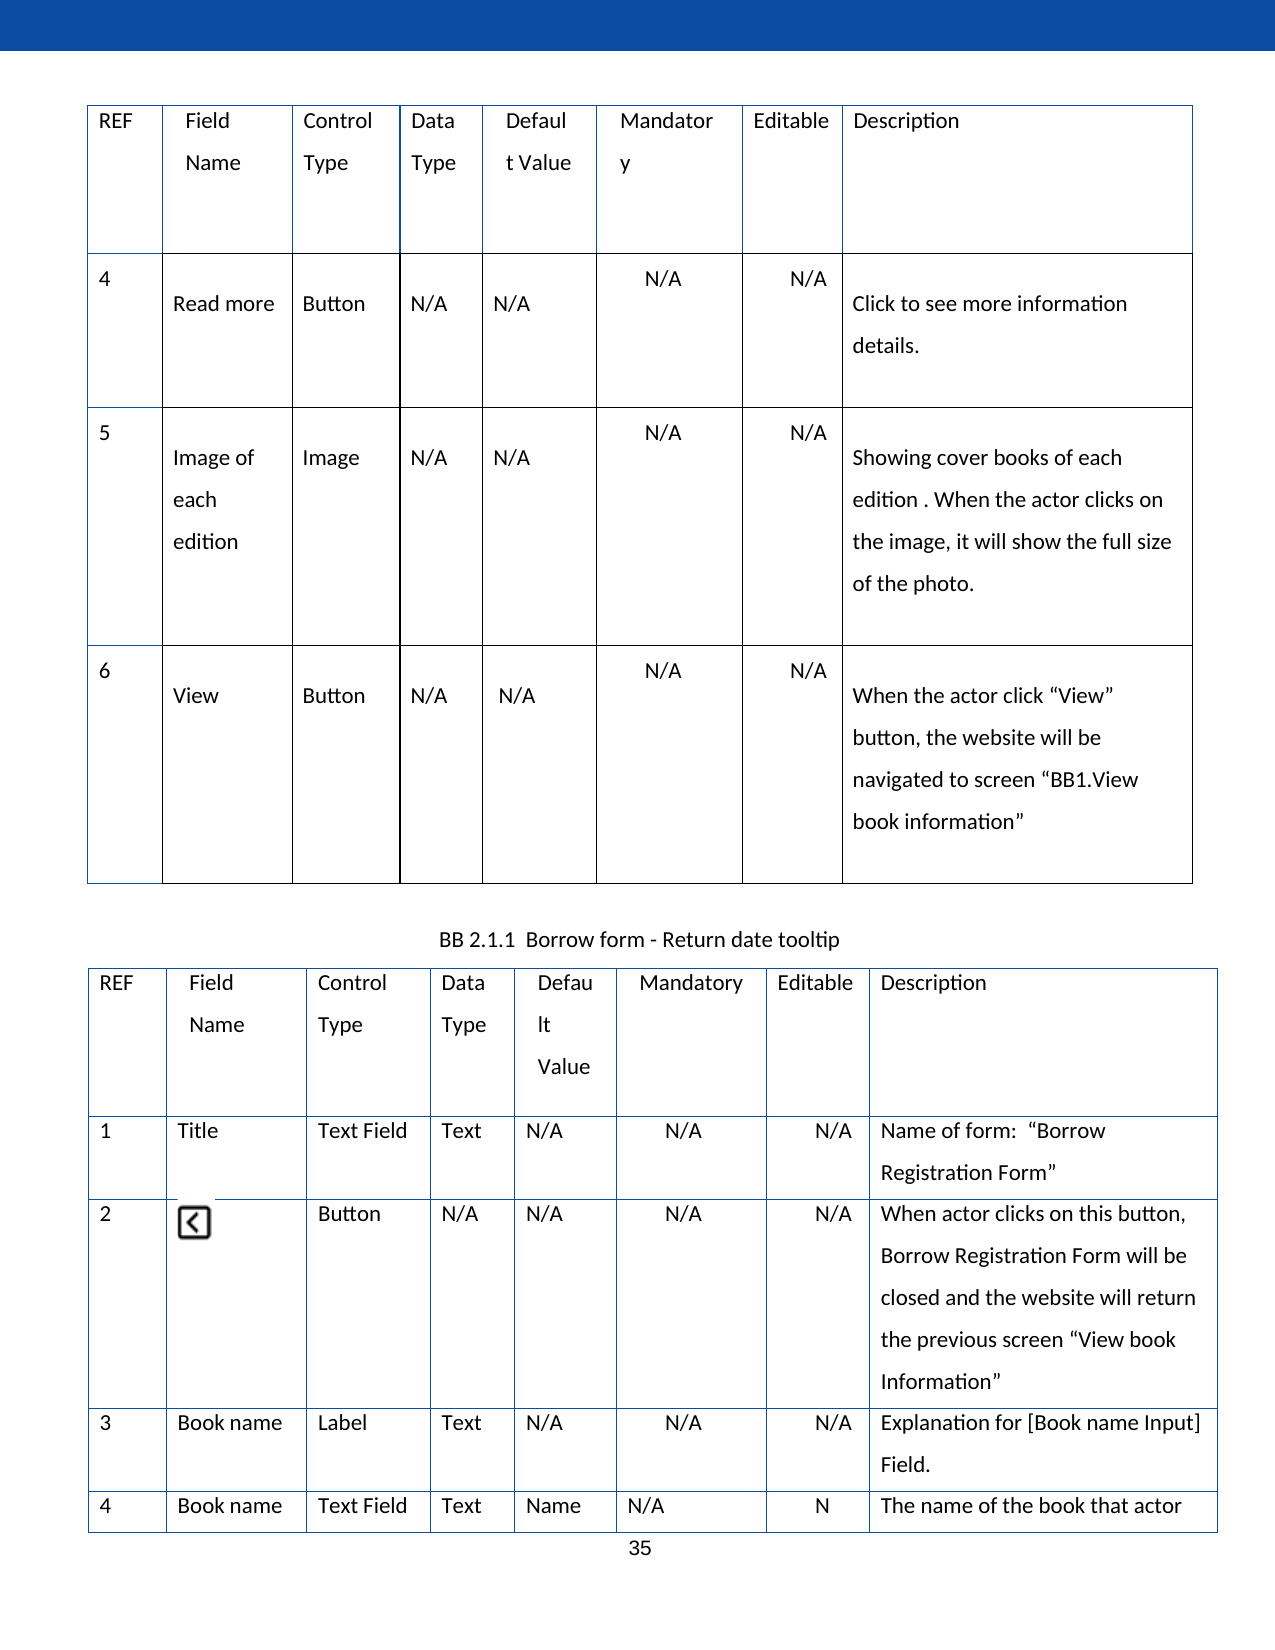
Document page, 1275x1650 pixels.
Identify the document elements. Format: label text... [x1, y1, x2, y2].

table_cell Read more [163, 254, 292, 407]
table_cell N/A [401, 254, 482, 407]
table_header Mandatory [597, 106, 742, 253]
table_cell N/A [617, 1492, 766, 1532]
table_cell Name of form: “Borrow Registration Form” [870, 1117, 1217, 1198]
table_cell N/A [515, 1200, 616, 1407]
table_cell 4 [88, 254, 162, 407]
table_header Editable [743, 106, 842, 253]
table_cell Button [293, 646, 399, 882]
picture [177, 1199, 215, 1245]
table_cell N/A [743, 254, 842, 407]
table_cell Text Field [307, 1117, 430, 1198]
table_cell N/A [767, 1117, 869, 1198]
table_cell Text Field [307, 1492, 430, 1532]
table_cell N/A [617, 1117, 766, 1198]
table_cell N/A [597, 254, 742, 407]
table_header Field Name [167, 969, 306, 1116]
table_cell N/A [743, 646, 842, 882]
table_header Default Value [515, 969, 616, 1116]
table_cell Title [167, 1117, 306, 1198]
table_cell 2 [89, 1200, 166, 1407]
table_header Field Name [163, 106, 292, 253]
table_cell N [767, 1492, 869, 1532]
table_cell Image [293, 408, 399, 645]
table_cell N/A [483, 254, 596, 407]
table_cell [870, 1492, 1217, 1532]
table_cell Book name Field [167, 1492, 306, 1532]
table_cell N/A [483, 646, 596, 882]
table_cell N/A [401, 408, 482, 645]
table_cell N/A [483, 408, 596, 645]
table_cell When the actor click “View” button, the website will be navigated to screen “BB1.View book information” [843, 646, 1192, 882]
table_header Default Value [483, 106, 596, 253]
table_cell Button [293, 254, 399, 407]
table_cell Text [431, 1117, 514, 1198]
table_cell Text [431, 1492, 514, 1532]
table_header REF [89, 969, 166, 1116]
table_header Mandatory [617, 969, 766, 1116]
table_cell Label [307, 1409, 430, 1491]
table_cell Click to see more information details. [843, 254, 1192, 407]
table_cell N/A [617, 1200, 766, 1407]
table_cell 6 [88, 646, 162, 882]
text BB 2.1.1 Borrow form - Return date tooltip [112, 926, 1167, 953]
table_cell N/A [515, 1409, 616, 1491]
table_header Control Type [307, 969, 430, 1116]
table_cell N/A [617, 1409, 766, 1491]
table_cell Button [307, 1200, 430, 1407]
table_cell Book name [167, 1409, 306, 1491]
table_cell N/A [597, 408, 742, 645]
table_cell 1 [89, 1117, 166, 1198]
table_header Editable [767, 969, 869, 1116]
table_cell 5 [88, 408, 162, 645]
table_cell When actor clicks on this button, Borrow Registration Form will be closed and the website will return the previous screen “View book Information” [870, 1200, 1217, 1407]
table_cell Explanation for [Book name Input] Field. [870, 1409, 1217, 1491]
table_cell [167, 1200, 306, 1407]
table_header Data Type [431, 969, 514, 1116]
table_header Control Type [293, 106, 399, 253]
table_cell Text [431, 1409, 514, 1491]
table_cell Showing cover books of each edition . When the actor clicks on the image, it will show the full size of the photo. [843, 408, 1192, 645]
table_cell N/A [401, 646, 482, 882]
table_cell 4 [89, 1492, 166, 1532]
table_header Description [843, 106, 1192, 253]
table_cell Image of each edition [163, 408, 292, 645]
table_header Data Type [401, 106, 482, 253]
table_cell N/A [515, 1117, 616, 1198]
table_cell N/A [431, 1200, 514, 1407]
table_header REF [88, 106, 162, 253]
table_cell 3 [89, 1409, 166, 1491]
table_cell View [163, 646, 292, 882]
table_cell N/A [767, 1200, 869, 1407]
table_cell N/A [597, 646, 742, 882]
table_cell N/A [767, 1409, 869, 1491]
table_header Description [870, 969, 1217, 1116]
table_cell N/A [743, 408, 842, 645]
table_cell Name of book actor is viewing [515, 1492, 616, 1532]
